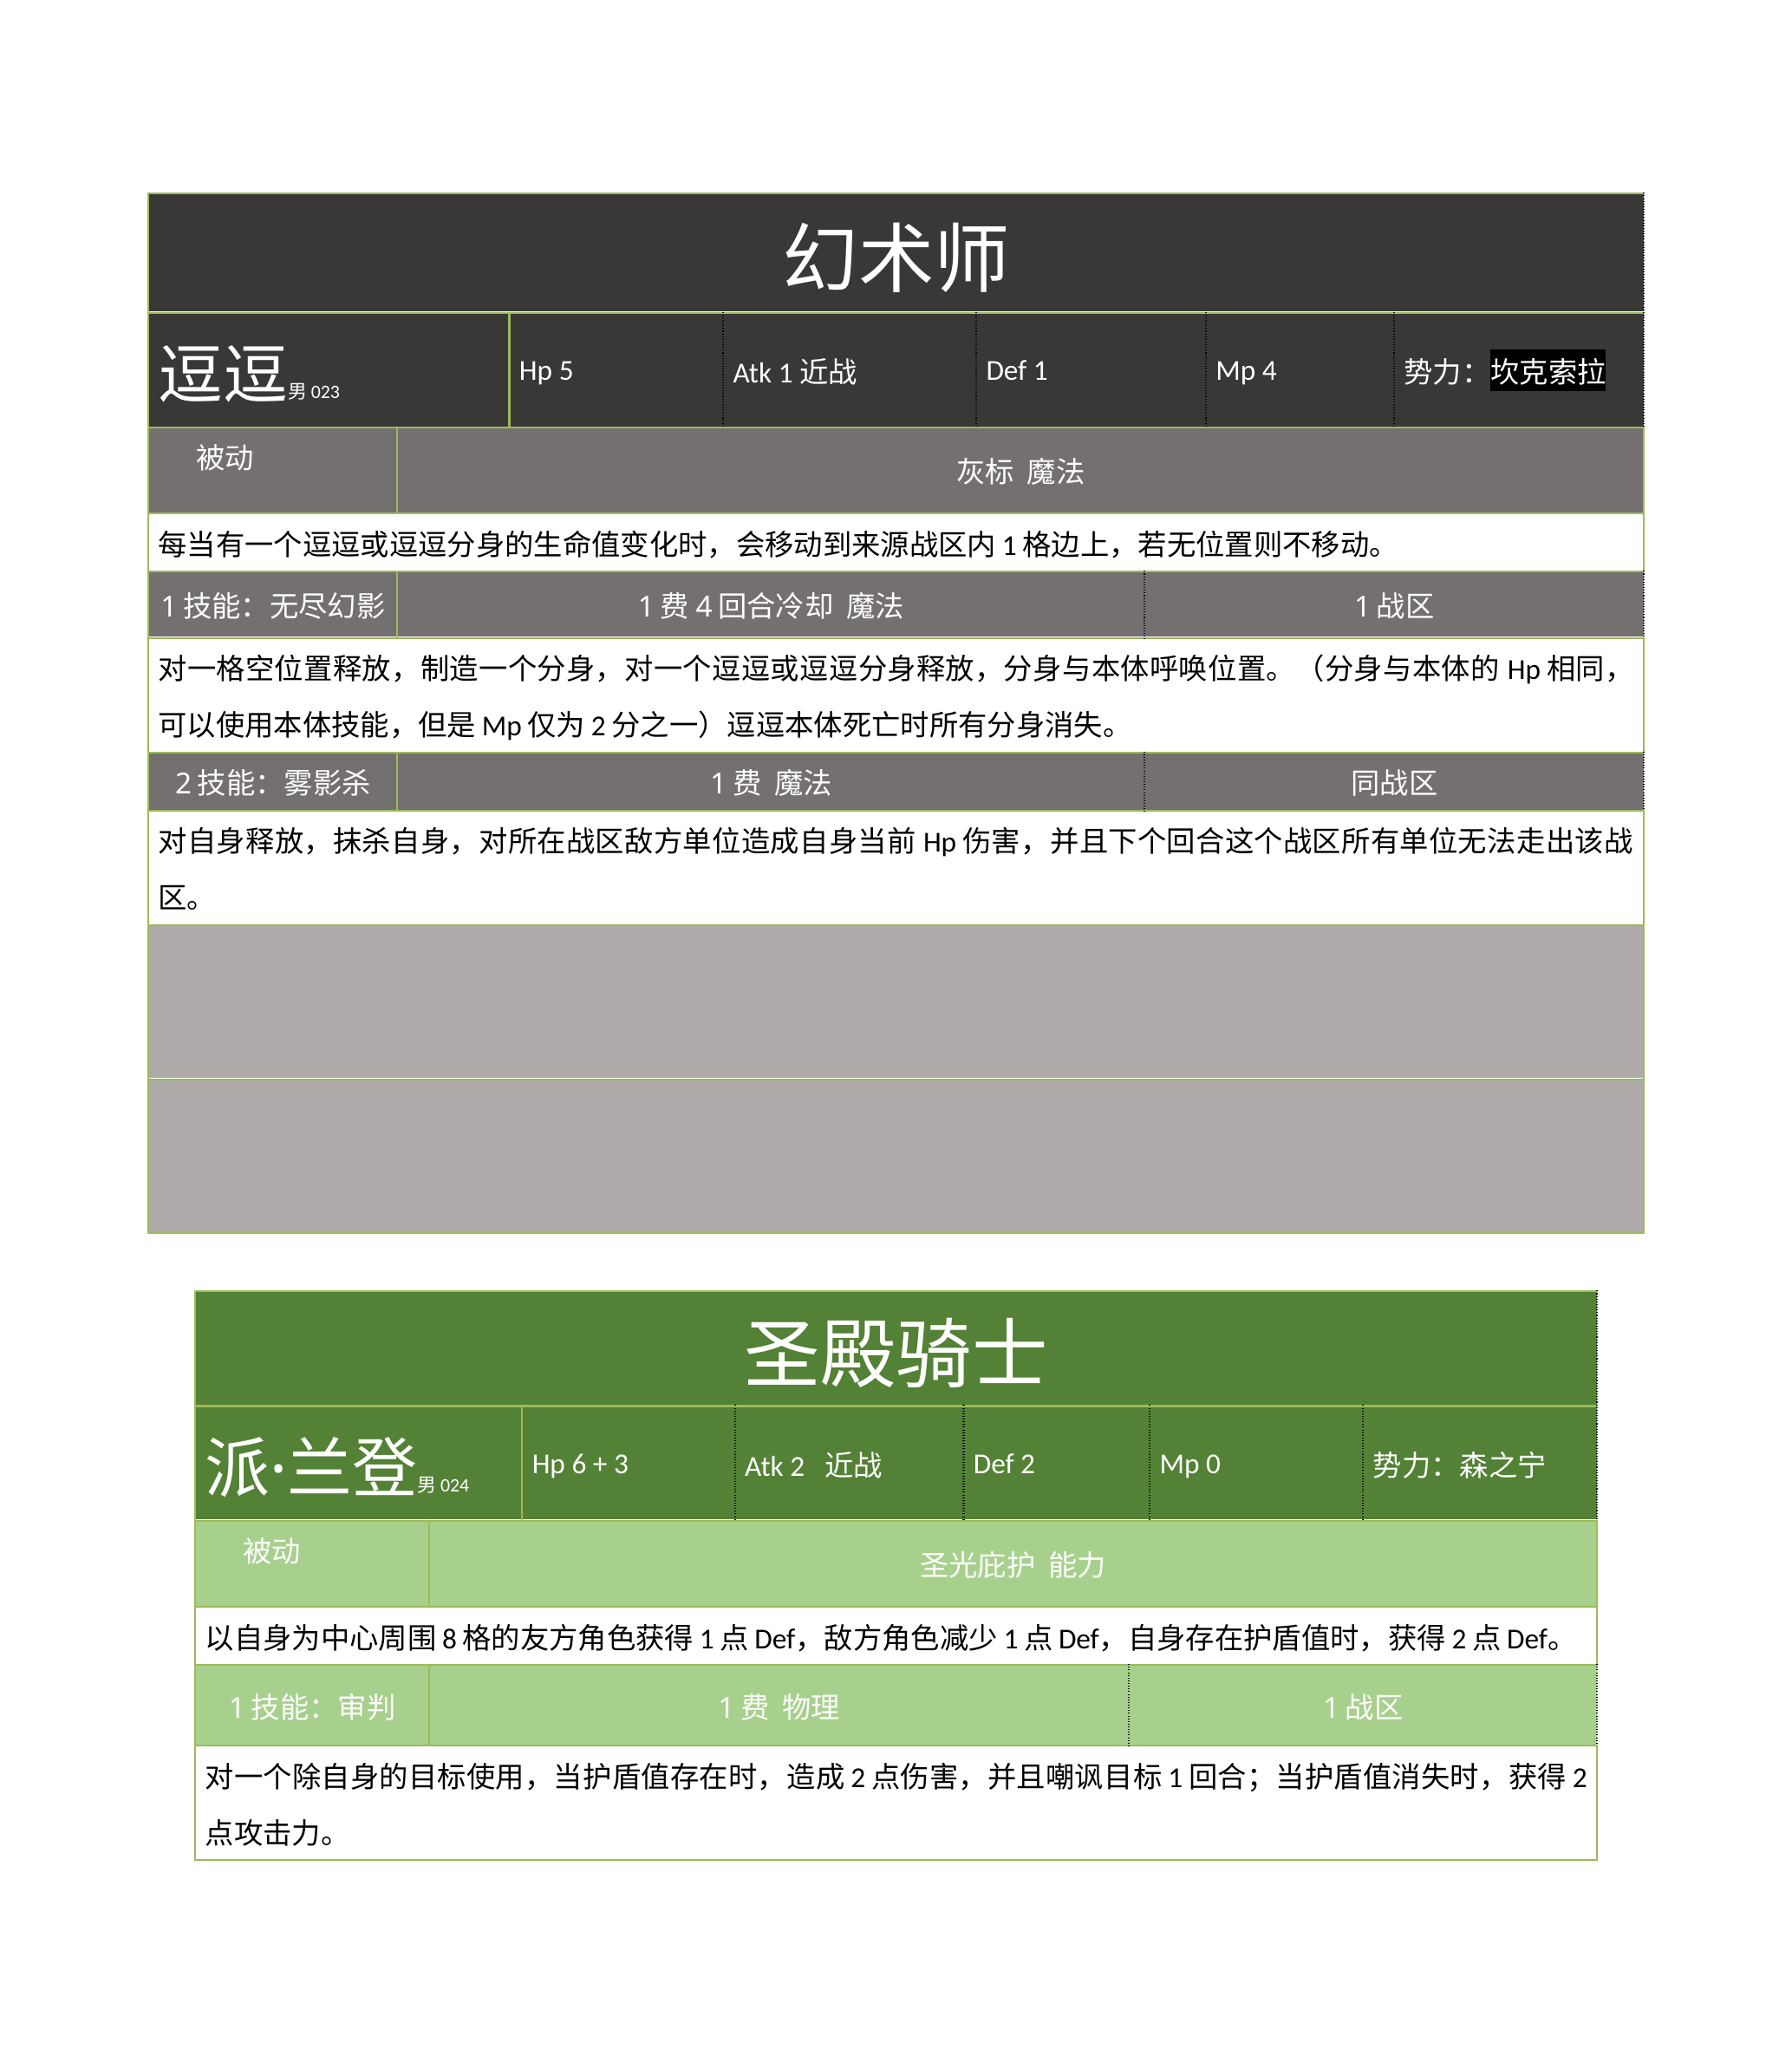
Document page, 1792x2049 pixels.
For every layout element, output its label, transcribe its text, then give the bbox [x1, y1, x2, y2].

table_cell [149, 926, 1643, 1078]
table_cell 以自身为中心周围8格的友方角色获得1点Def，敌方角色减少1点Def，自身存在护盾值时，获得2点Def。 [196, 1608, 1596, 1664]
table_cell 圣光庇护 能力 [430, 1522, 1596, 1606]
table_cell 1技能：无尽幻影 [149, 572, 396, 636]
table_cell 对一格空位置释放，制造一个分身，对一个逗逗或逗逗分身释放，分身与本体呼唤位置。（分身与本体的Hp相同，可以使用本体技能，但是Mp仅为2分之一）逗逗本体死亡时所有分身消失。 [149, 639, 1643, 752]
table_cell Atk 1 近战 [723, 314, 976, 427]
table_cell 2技能：雾影杀 [149, 754, 396, 810]
table_cell Mp 0 [1150, 1407, 1363, 1519]
table_cell 派·兰登男024 [196, 1407, 521, 1519]
table_header 圣殿骑士 [196, 1292, 1597, 1405]
table_cell Mp 4 [1206, 314, 1394, 427]
table_cell 势力：森之宁 [1363, 1406, 1597, 1519]
table_cell [149, 1080, 1643, 1232]
table_cell 势力：坎克索拉 [1394, 313, 1644, 427]
table_cell Hp 5 [511, 314, 723, 427]
table_cell 对一个除自身的目标使用，当护盾值存在时，造成2点伤害，并且嘲讽目标1回合；当护盾值消失时，获得2点攻击力。 [196, 1746, 1596, 1859]
table_cell 1战区 [1129, 1666, 1597, 1745]
table_cell 逗逗男023 [149, 314, 508, 427]
table_cell Def 1 [976, 314, 1206, 427]
table_cell 1费 4回合冷却 魔法 [398, 572, 1144, 636]
table_cell 1费 物理 [430, 1666, 1129, 1745]
table_cell 每当有一个逗逗或逗逗分身的生命值变化时，会移动到来源战区内1格边上，若无位置则不移动。 [149, 514, 1643, 571]
table_cell 同战区 [1144, 754, 1644, 810]
table_cell 被动 [149, 428, 396, 512]
table_cell Def 2 [963, 1407, 1150, 1519]
table_cell 1费 魔法 [398, 754, 1144, 810]
table_cell 1技能：审判 [196, 1666, 428, 1745]
table_cell 对自身释放，抹杀自身，对所在战区敌方单位造成自身当前Hp伤害，并且下个回合这个战区所有单位无法走出该战区。 [149, 812, 1643, 924]
table_cell 灰标 魔法 [398, 428, 1643, 512]
table_cell Atk 2 近战 [735, 1407, 963, 1519]
table_cell Hp 6 + 3 [523, 1407, 735, 1519]
table_cell 1战区 [1144, 572, 1644, 636]
table_header 幻术师 [149, 194, 1644, 311]
table_cell 被动 [196, 1522, 428, 1606]
